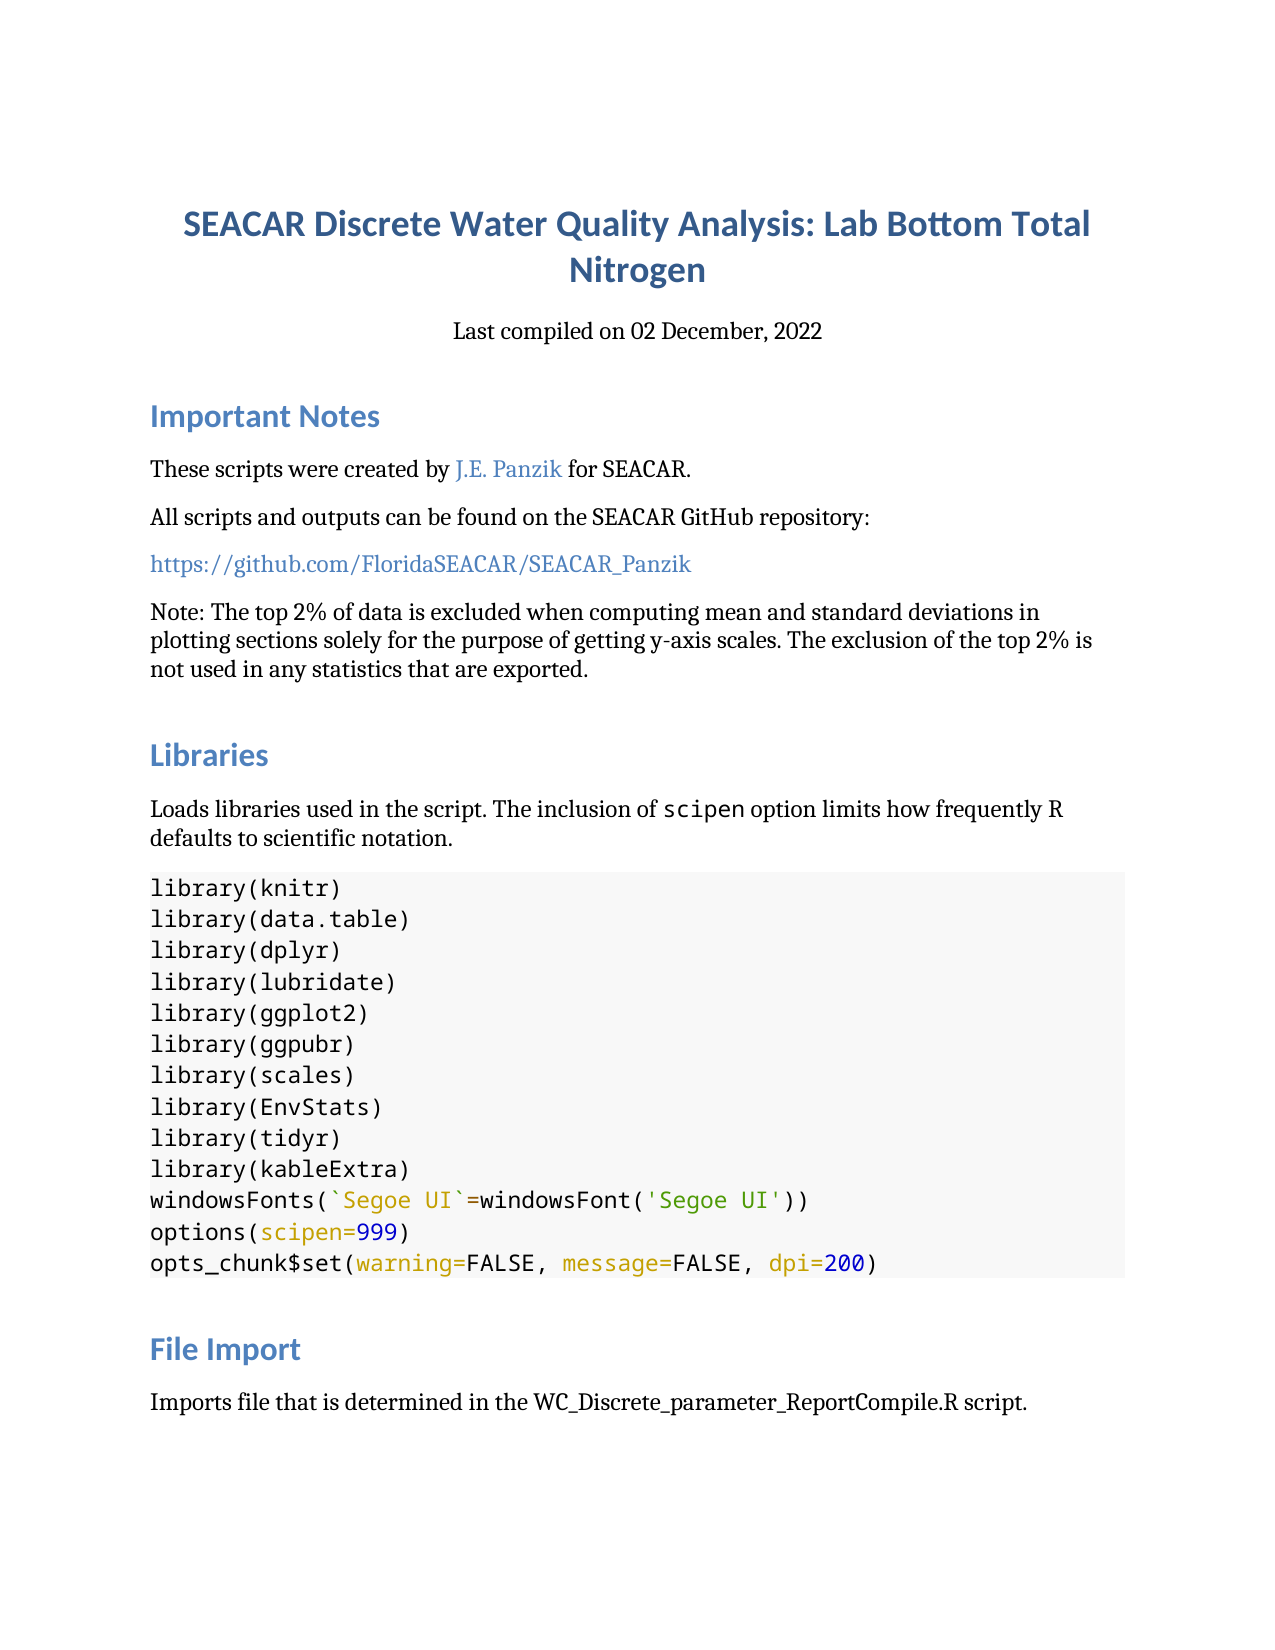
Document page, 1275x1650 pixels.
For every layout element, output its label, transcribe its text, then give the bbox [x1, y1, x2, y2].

text These scripts were created by J.E. Panzik for SEACAR. [150, 455, 1125, 484]
text library(knitr) library(data.table) library(dplyr) library(lubridate) library(ggplot2) library(ggpubr) library(scales) library(EnvStats) library(tidyr) library(kableExtra) windowsFonts(`Segoe UI`=windowsFont('Segoe UI')) options(scipen=999) opts_chunk$set(warning=FALSE, message=FALSE, dpi=200) [342, 872, 1125, 1278]
text Loads libraries used in the script. The inclusion of scipen option limits how frequently R defaults to scientific notation. [150, 793, 1125, 853]
text All scripts and outputs can be found on the SEACAR GitHub repository: [150, 502, 1125, 531]
text Imports file that is determined in the WC_Discrete_parameter_ReportCompile.R script. [150, 1388, 1125, 1416]
text Note: The top 2% of data is excluded when computing mean and standard deviations in plotting sections solely for the purpose of getting y-axis scales. The exclusion of the top 2% is not used in any statistics that are exported. [150, 597, 1125, 684]
subtitle Important Notes [150, 395, 1125, 436]
subtitle Libraries [150, 734, 1125, 774]
text https://github.com/FloridaSEACAR/SEACAR_Panzik [150, 550, 1125, 579]
subtitle File Import [150, 1328, 1125, 1369]
text Last compiled on 02 December, 2022 [150, 317, 1125, 345]
title SEACAR Discrete Water Quality Analysis: Lab Bottom Total Nitrogen [150, 200, 1125, 292]
